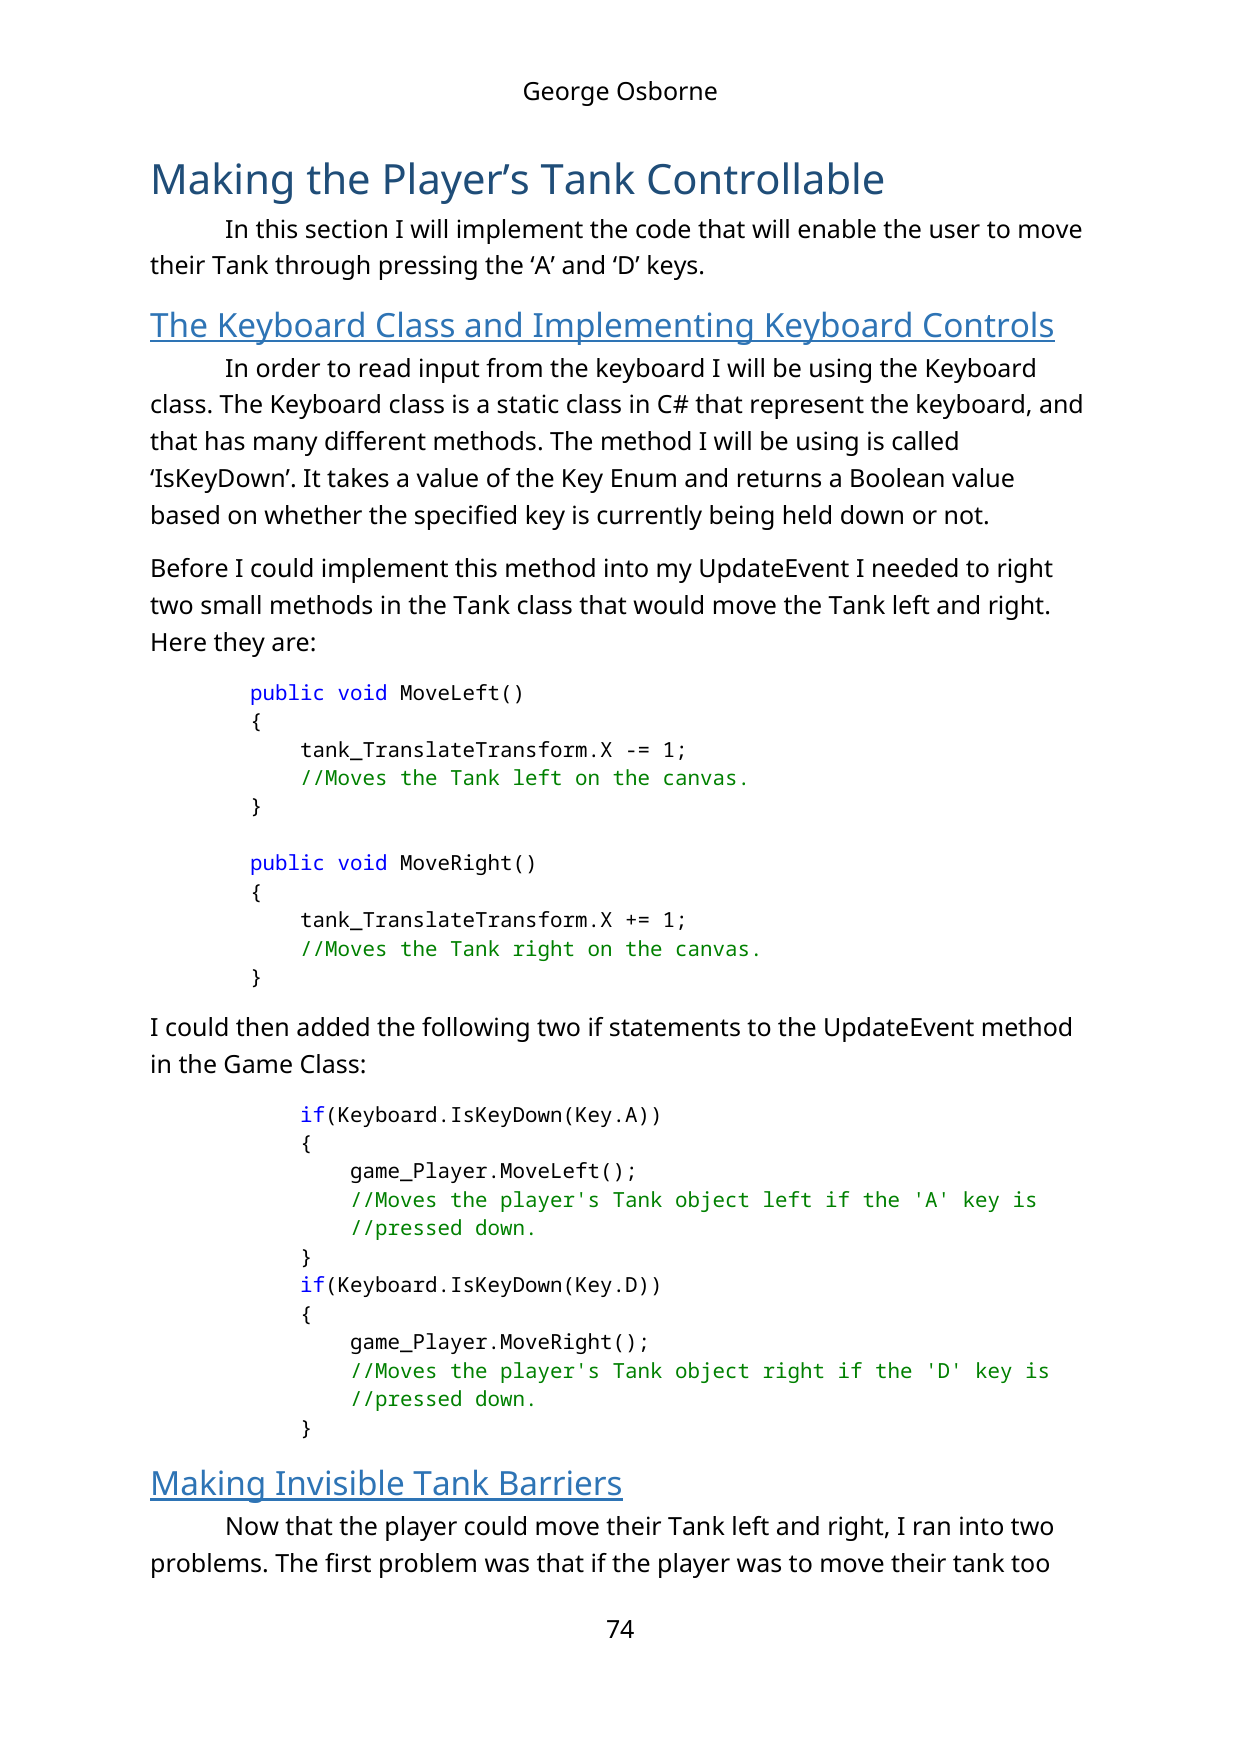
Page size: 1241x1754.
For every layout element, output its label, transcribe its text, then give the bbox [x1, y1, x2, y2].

text tank_TranslateTransform.X += 1; [150, 905, 1090, 934]
text { [150, 706, 1090, 735]
text //Moves the Tank left on the canvas. [150, 763, 1090, 792]
text if(Keyboard.IsKeyDown(Key.A)) [150, 1100, 1090, 1128]
text game_Player.MoveRight(); [150, 1327, 1090, 1356]
text //Moves the player's Tank object right if the 'D' key is [150, 1356, 1090, 1384]
subtitle The Keyboard Class and Implementing Keyboard Controls [150, 301, 1090, 347]
text Before I could implement this method into my UpdateEvent I needed to right two small methods in the Tank class that would move the Tank left and right. Here they are: [150, 551, 1090, 658]
text { [150, 877, 1090, 905]
text //pressed down. [150, 1213, 1090, 1242]
text //Moves the player's Tank object left if the 'A' key is [150, 1185, 1090, 1213]
text In this section I will implement the code that will enable the user to move their Tank through pressing the ‘A’ and ‘D’ keys. [150, 211, 1090, 282]
text } [150, 1413, 1090, 1441]
text } [150, 1242, 1090, 1270]
text //Moves the Tank right on the canvas. [150, 934, 1090, 962]
subtitle Making the Player’s Tank Controllable [150, 150, 1090, 207]
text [150, 1509, 1090, 1580]
text } [150, 962, 1090, 991]
subtitle Making Invisible Tank Barriers [150, 1460, 1090, 1505]
text if(Keyboard.IsKeyDown(Key.D)) [150, 1270, 1090, 1299]
text { [150, 1299, 1090, 1327]
text { [150, 1128, 1090, 1157]
text game_Player.MoveLeft(); [150, 1157, 1090, 1185]
text } [150, 792, 1090, 820]
text public void MoveRight() [150, 848, 1090, 877]
text I could then added the following two if statements to the UpdateEvent method in the Game Class: [150, 1009, 1090, 1080]
text tank_TranslateTransform.X -= 1; [150, 735, 1090, 763]
text public void MoveLeft() [150, 678, 1090, 706]
text //pressed down. [150, 1384, 1090, 1413]
text In order to read input from the keyboard I will be using the Keyboard class. The Keyboard class is a static class in C# that represent the keyboard, and that has many different methods. The method I will be using is called ‘IsKeyDown’. It takes a value of the Key Enum and returns a Boolean value based on whether the specified key is currently being held down or not. [150, 350, 1090, 532]
